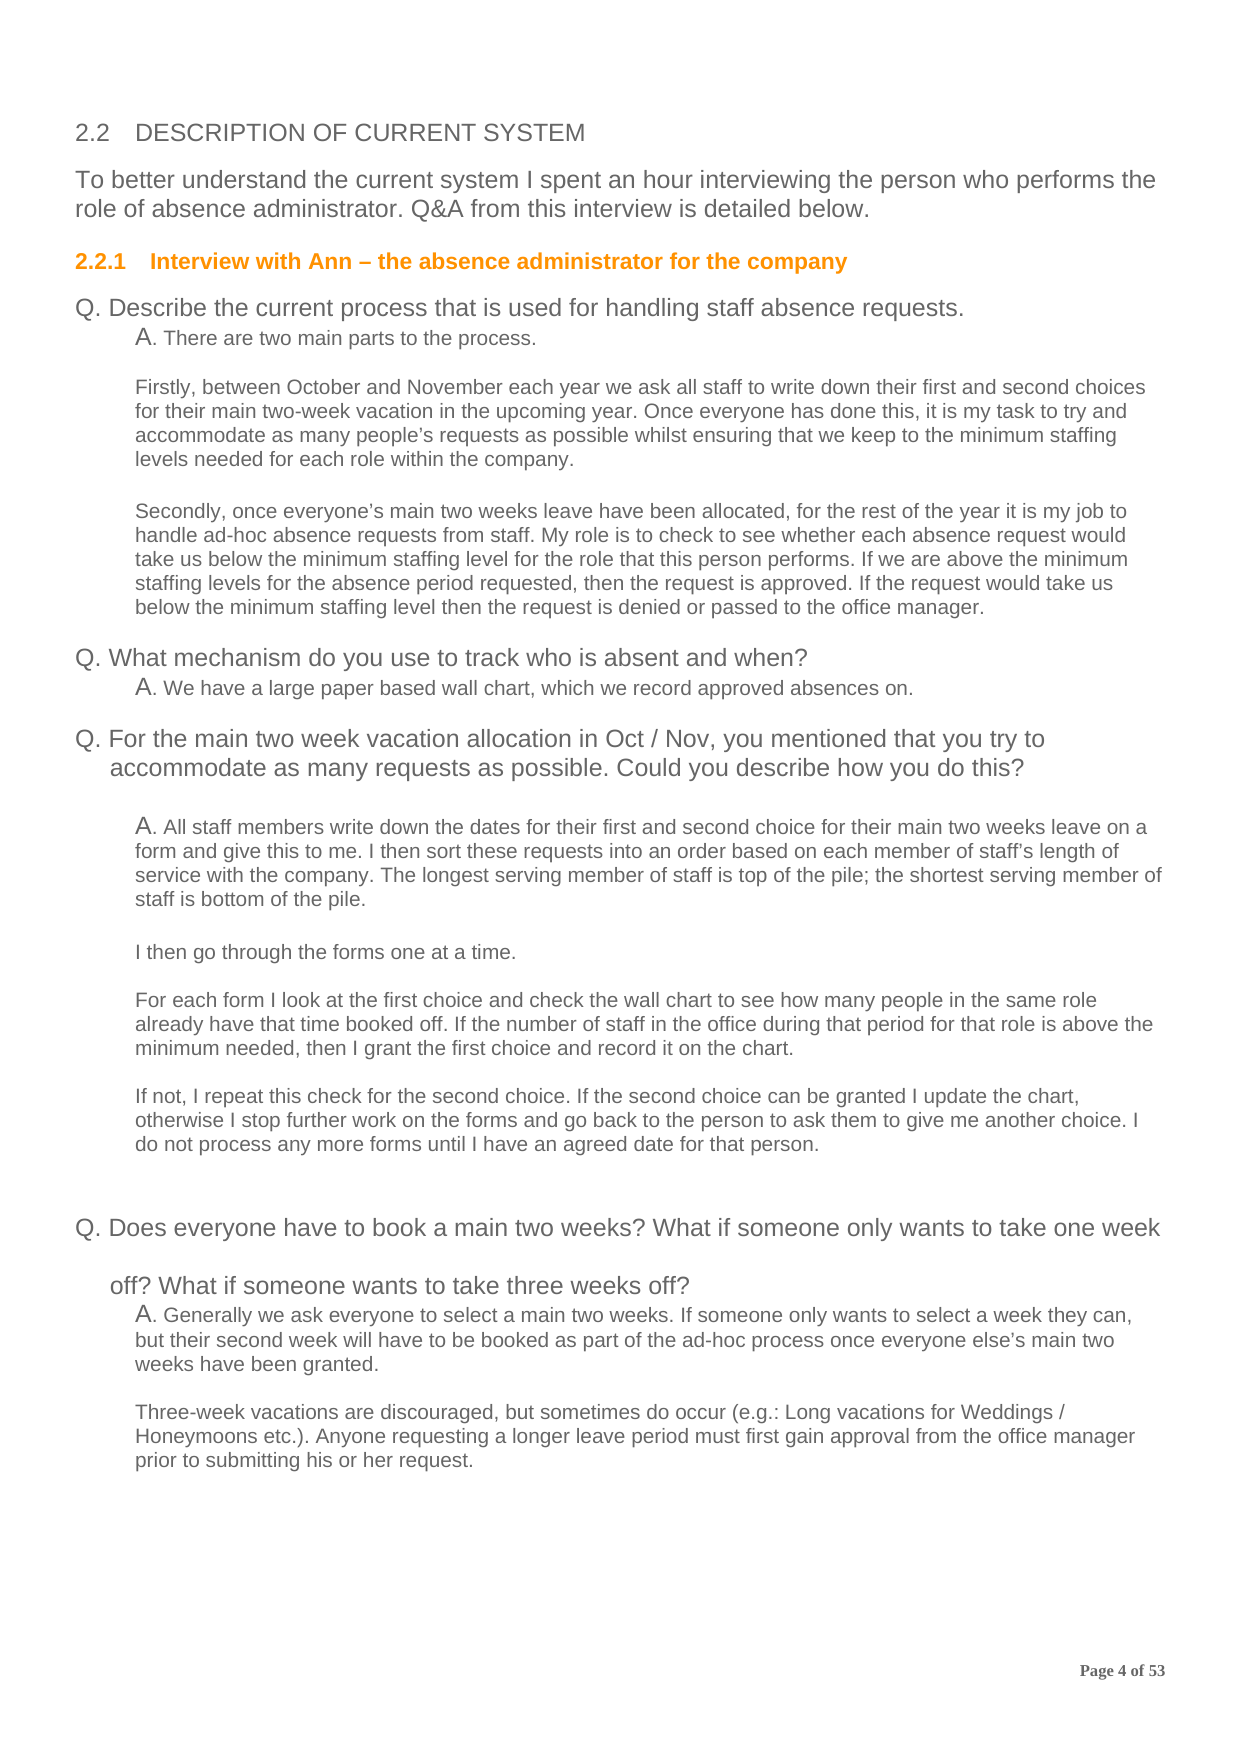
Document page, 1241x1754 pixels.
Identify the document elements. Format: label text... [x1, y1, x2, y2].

text Secondly, once everyone’s main two weeks leave have been allocated, for the rest of the year it is my job to handle ad-hoc absence requests from staff. My role is to check to see whether each absence request would take us below the minimum staffing level for the role that this person performs. If we are above the minimum staffing levels for the absence period requested, then the request is approved. If the request would take us below the minimum staffing level then the request is denied or passed to the office manager. [135, 499, 1165, 619]
text I then go through the forms one at a time. [135, 940, 1165, 964]
subtitle Description of current system [75, 118, 1165, 147]
text For each form I look at the first choice and check the wall chart to see how many people in the same role already have that time booked off. If the number of staff in the office during that period for that role is above the minimum needed, then I grant the first choice and record it on the chart. [135, 988, 1165, 1060]
text Q. For the main two week vacation allocation in Oct / Nov, you mentioned that you try to accommodate as many requests as possible. Could you describe how you do this? [75, 724, 1165, 811]
text To better understand the current system I spent an hour interviewing the person who performs the role of absence administrator. Q&A from this interview is detailed below. [75, 166, 1165, 223]
text Q. Does everyone have to book a main two weeks? What if someone only wants to take one week off? What if someone wants to take three weeks off? [75, 1213, 1165, 1299]
text Q. What mechanism do you use to track who is absent and when? [75, 643, 1165, 672]
subtitle Interview with Ann – the absence administrator for the company [75, 248, 1165, 274]
text A. Generally we ask everyone to select a main two weeks. If someone only wants to select a week they can, but their second week will have to be booked as part of the ad-hoc process once everyone else’s main two weeks have been granted. [135, 1299, 1165, 1376]
text A. There are two main parts to the process. Firstly, between October and November each year we ask all staff to write down their first and second choices for their main two-week vacation in the upcoming year. Once everyone has done this, it is my task to try and accommodate as many people’s requests as possible whilst ensuring that we keep to the minimum staffing levels needed for each role within the company. [135, 322, 1165, 470]
text A. We have a large paper based wall chart, which we record approved absences on. [135, 672, 1165, 700]
text A. All staff members write down the dates for their first and second choice for their main two weeks leave on a form and give this to me. I then sort these requests into an order based on each member of staff’s length of service with the company. The longest serving member of staff is top of the pile; the shortest serving member of staff is bottom of the pile. [135, 811, 1165, 911]
text Q. Describe the current process that is used for handling staff absence requests. [75, 293, 1165, 322]
text Three-week vacations are discouraged, but sometimes do occur (e.g.: Long vacations for Weddings / Honeymoons etc.). Anyone requesting a longer leave period must first gain approval from the office manager prior to submitting his or her request. [135, 1400, 1165, 1472]
text If not, I repeat this check for the second choice. If the second choice can be granted I update the chart, otherwise I stop further work on the forms and go back to the person to ask them to give me another choice. I do not process any more forms until I have an agreed date for that person. [135, 1084, 1165, 1156]
